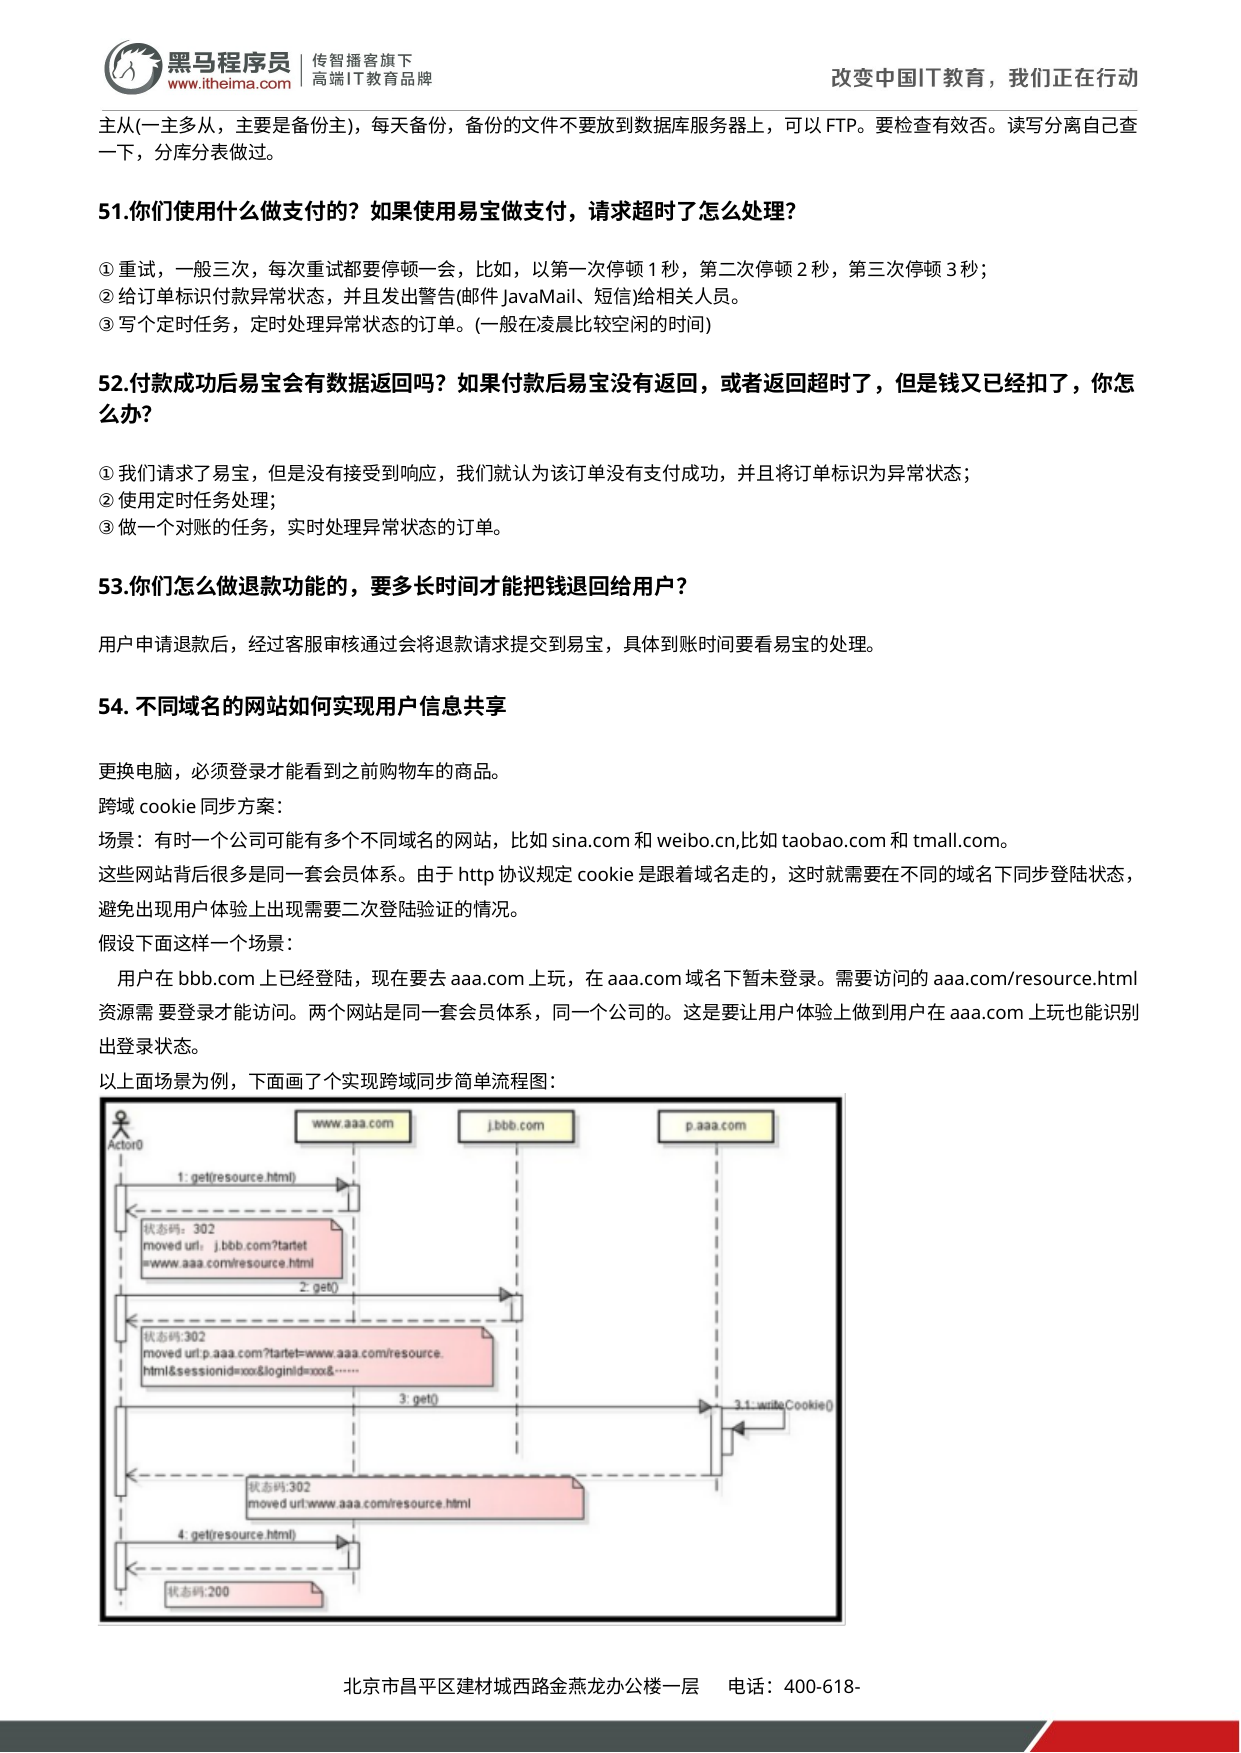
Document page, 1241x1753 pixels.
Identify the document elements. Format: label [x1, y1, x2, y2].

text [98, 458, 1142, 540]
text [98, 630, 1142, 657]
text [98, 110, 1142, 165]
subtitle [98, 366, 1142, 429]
picture [100, 38, 1140, 110]
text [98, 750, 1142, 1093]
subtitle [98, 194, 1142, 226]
picture [97, 1093, 847, 1627]
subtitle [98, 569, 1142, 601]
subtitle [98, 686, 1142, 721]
picture [0, 1710, 1240, 1752]
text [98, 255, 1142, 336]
